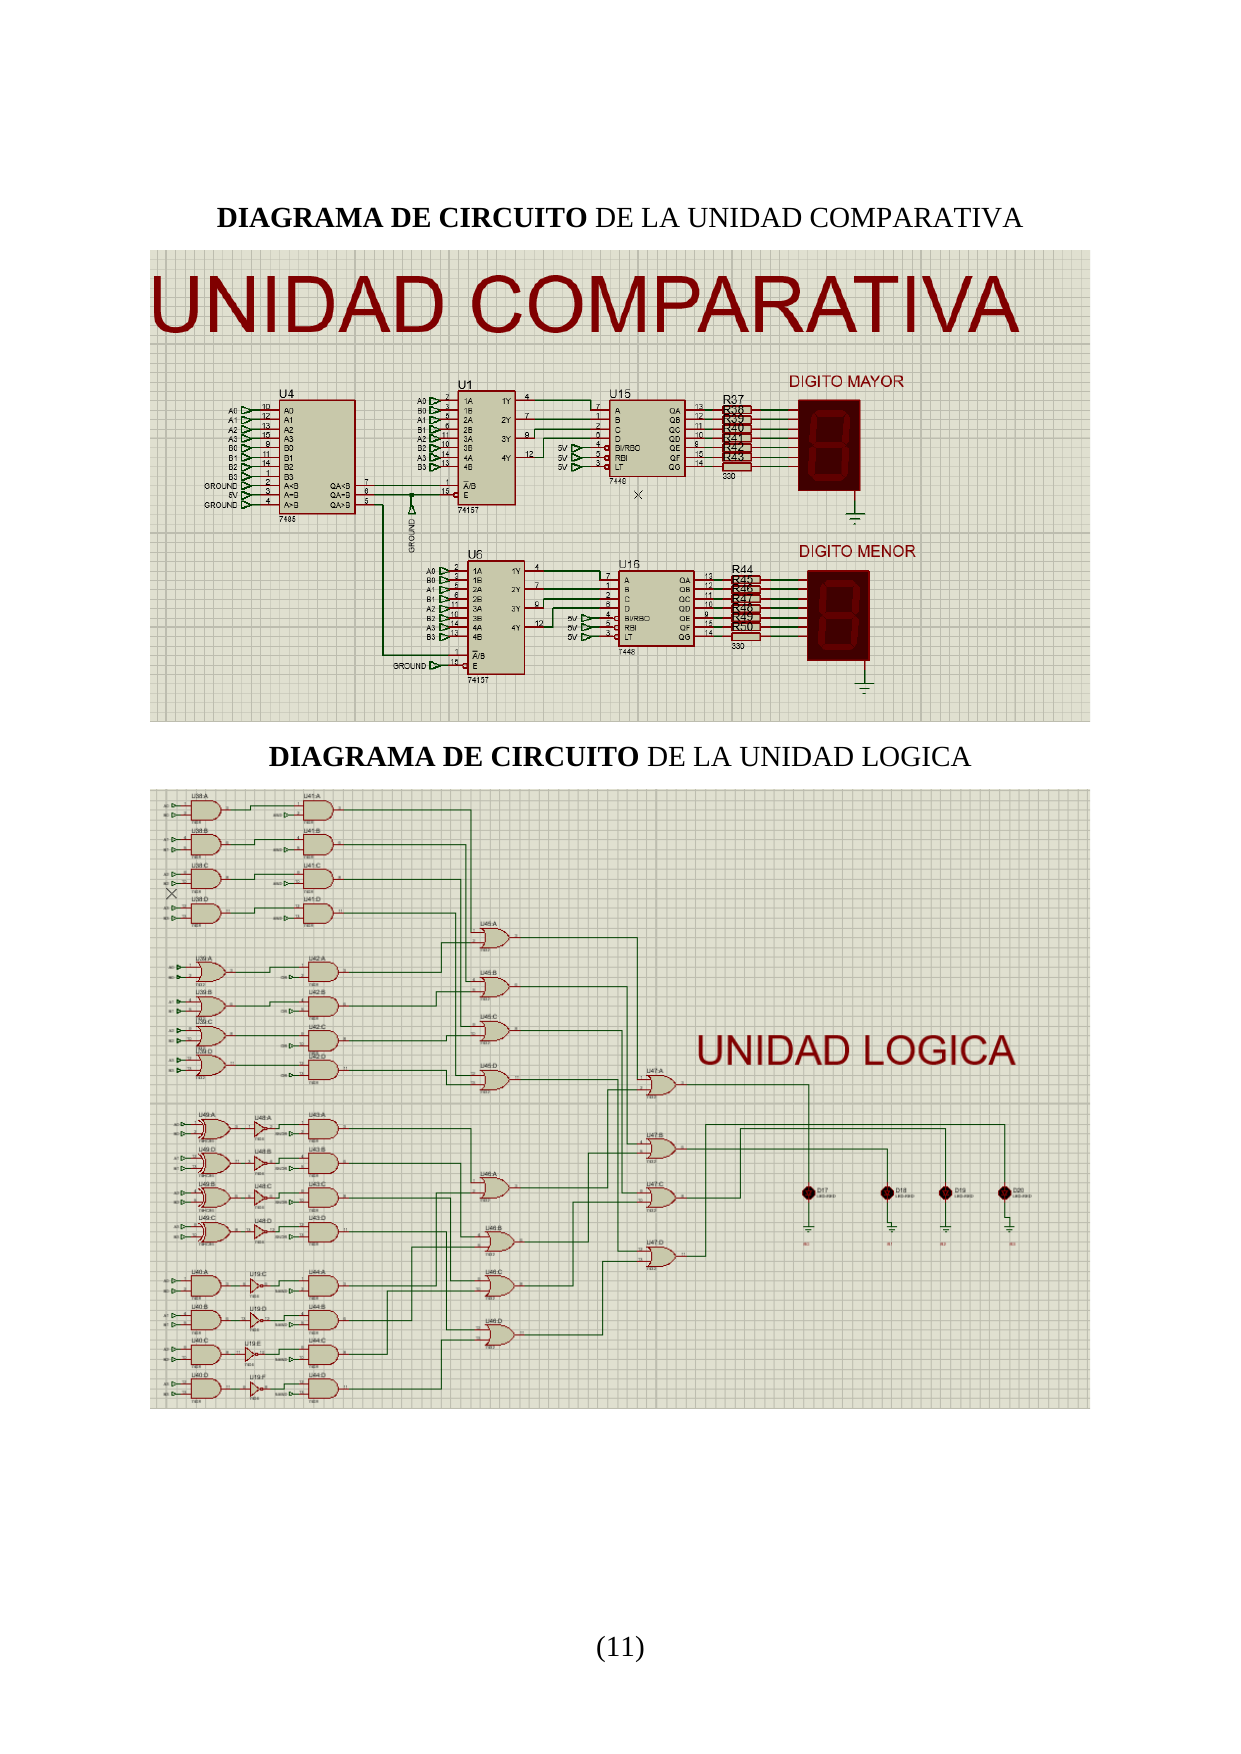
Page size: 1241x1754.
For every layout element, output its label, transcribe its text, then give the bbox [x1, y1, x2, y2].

subtitle DIAGRAMA DE CIRCUITO DE LA UNIDAD COMPARATIVA [150, 200, 1090, 234]
subtitle DIAGRAMA DE CIRCUITO DE LA UNIDAD LOGICA [150, 739, 1090, 772]
picture [150, 250, 1091, 722]
picture [150, 789, 1091, 1409]
